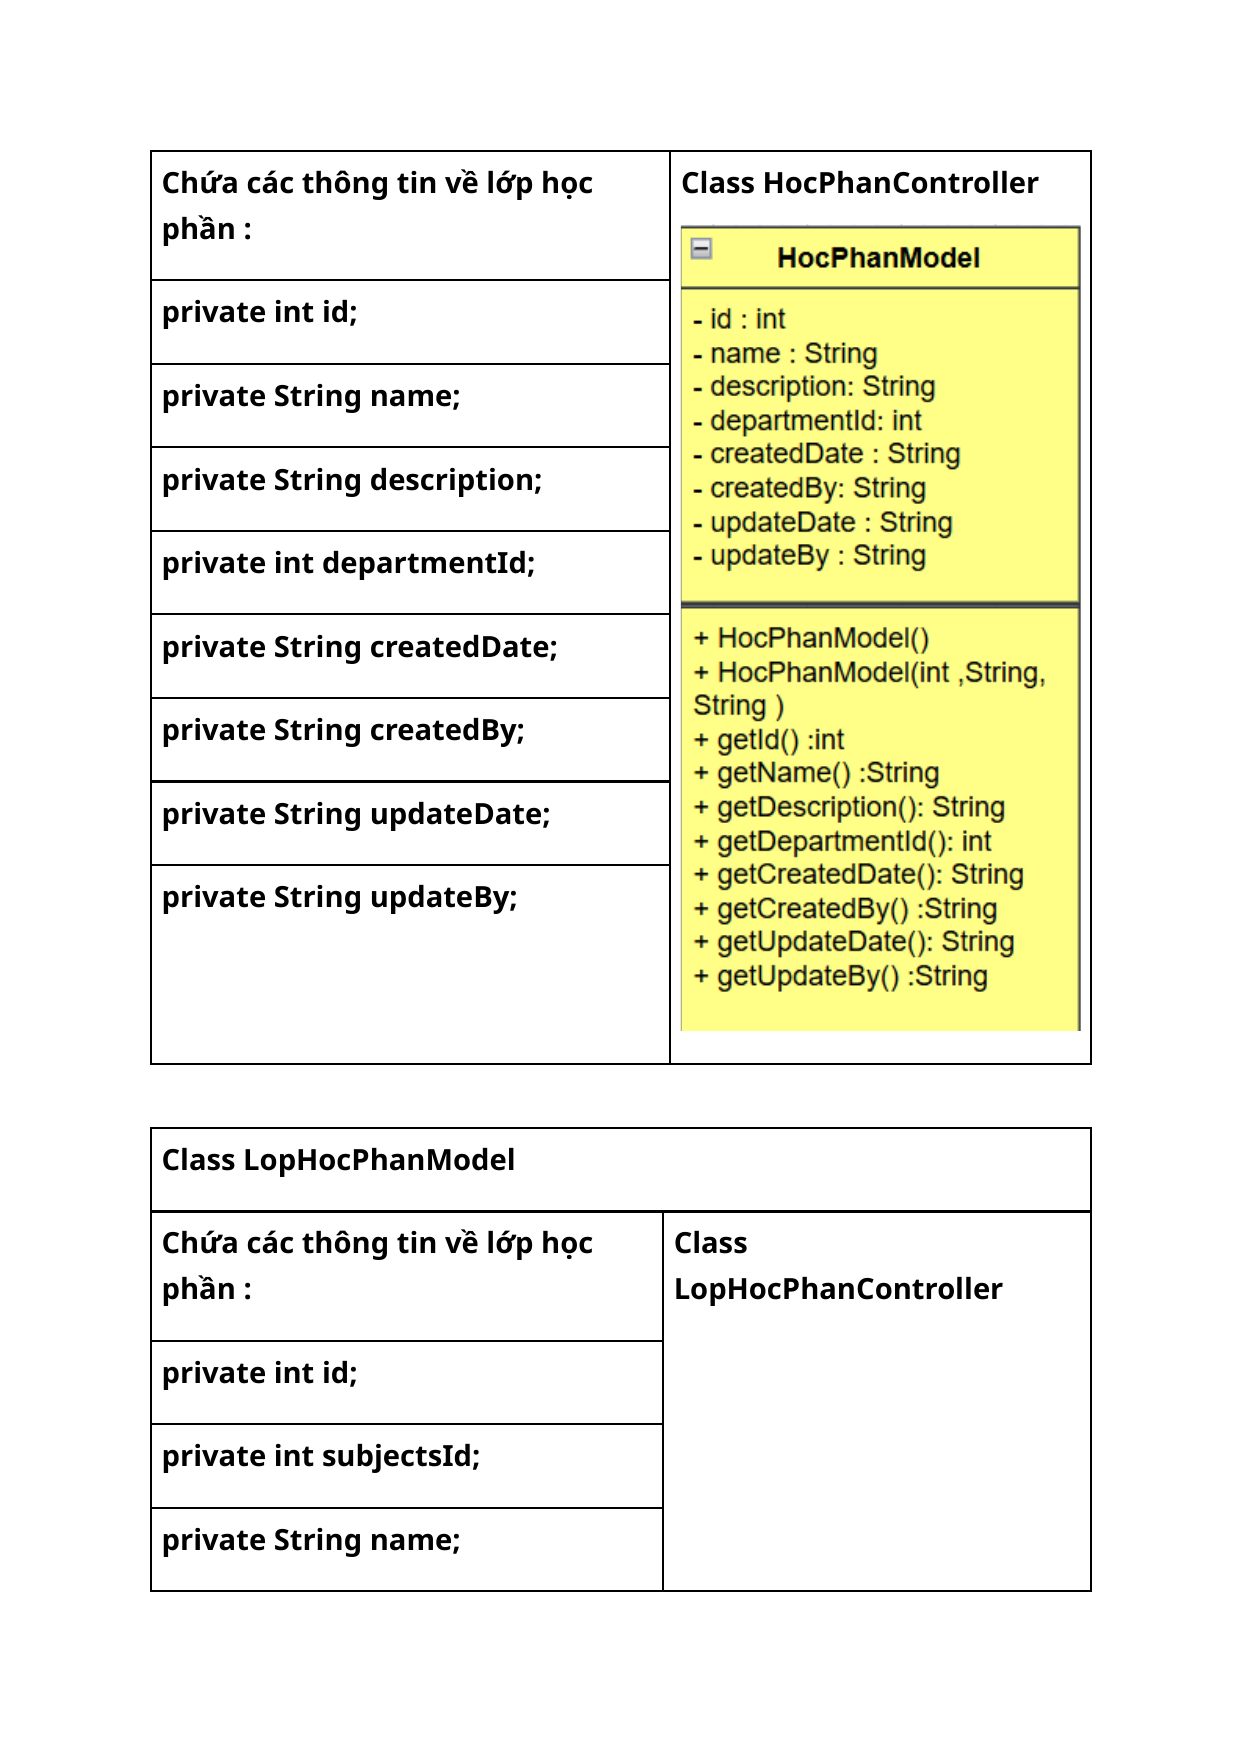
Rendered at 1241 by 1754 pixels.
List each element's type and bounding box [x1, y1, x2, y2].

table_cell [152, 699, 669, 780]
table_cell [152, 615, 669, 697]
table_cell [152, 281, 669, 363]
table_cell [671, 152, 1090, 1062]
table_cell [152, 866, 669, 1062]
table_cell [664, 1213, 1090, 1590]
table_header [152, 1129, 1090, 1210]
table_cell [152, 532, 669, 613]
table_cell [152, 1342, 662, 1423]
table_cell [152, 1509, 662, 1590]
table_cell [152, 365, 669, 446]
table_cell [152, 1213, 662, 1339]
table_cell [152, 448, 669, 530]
picture [680, 224, 1081, 1031]
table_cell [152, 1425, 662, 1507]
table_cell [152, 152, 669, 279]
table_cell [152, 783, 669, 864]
